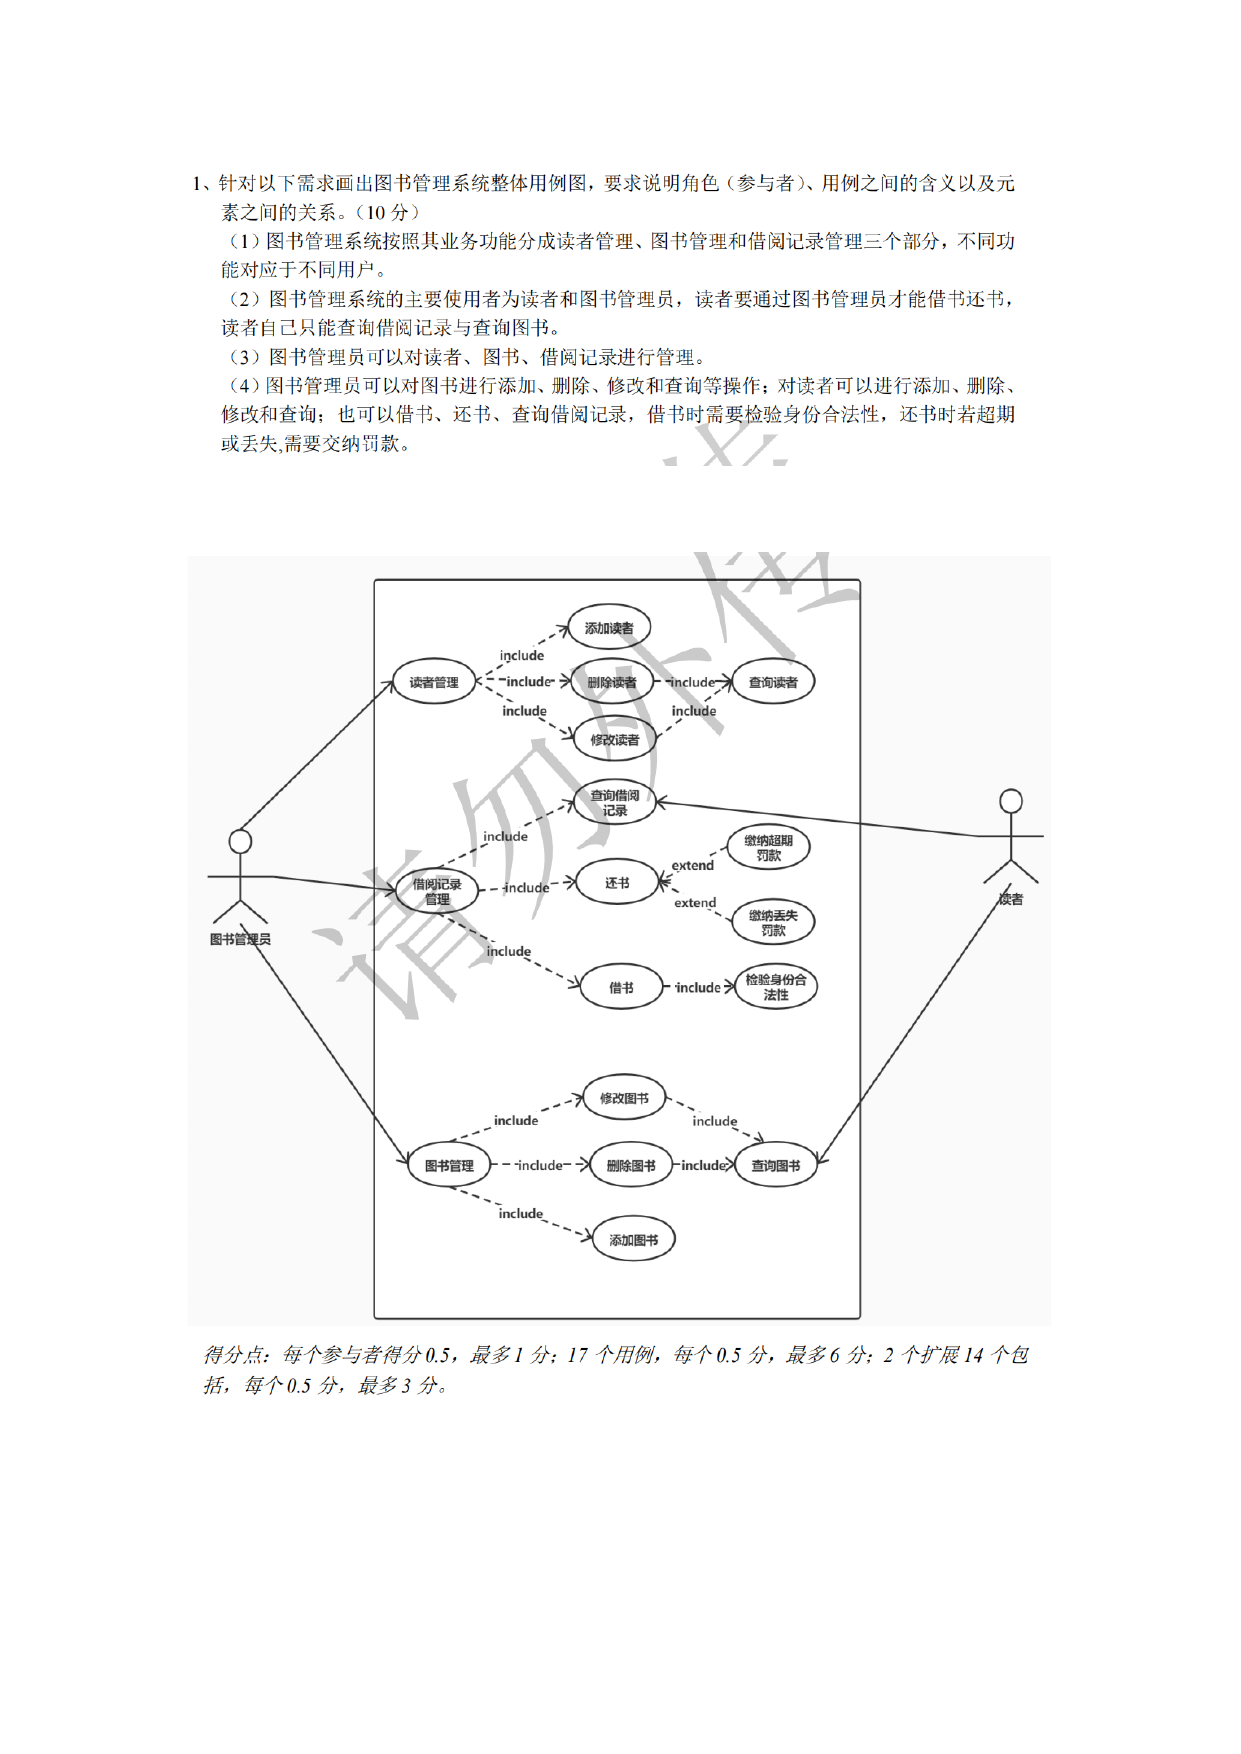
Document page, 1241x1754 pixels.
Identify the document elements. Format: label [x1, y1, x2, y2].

picture [187, 1332, 1053, 1402]
picture [187, 552, 1052, 1326]
picture [187, 162, 1053, 466]
